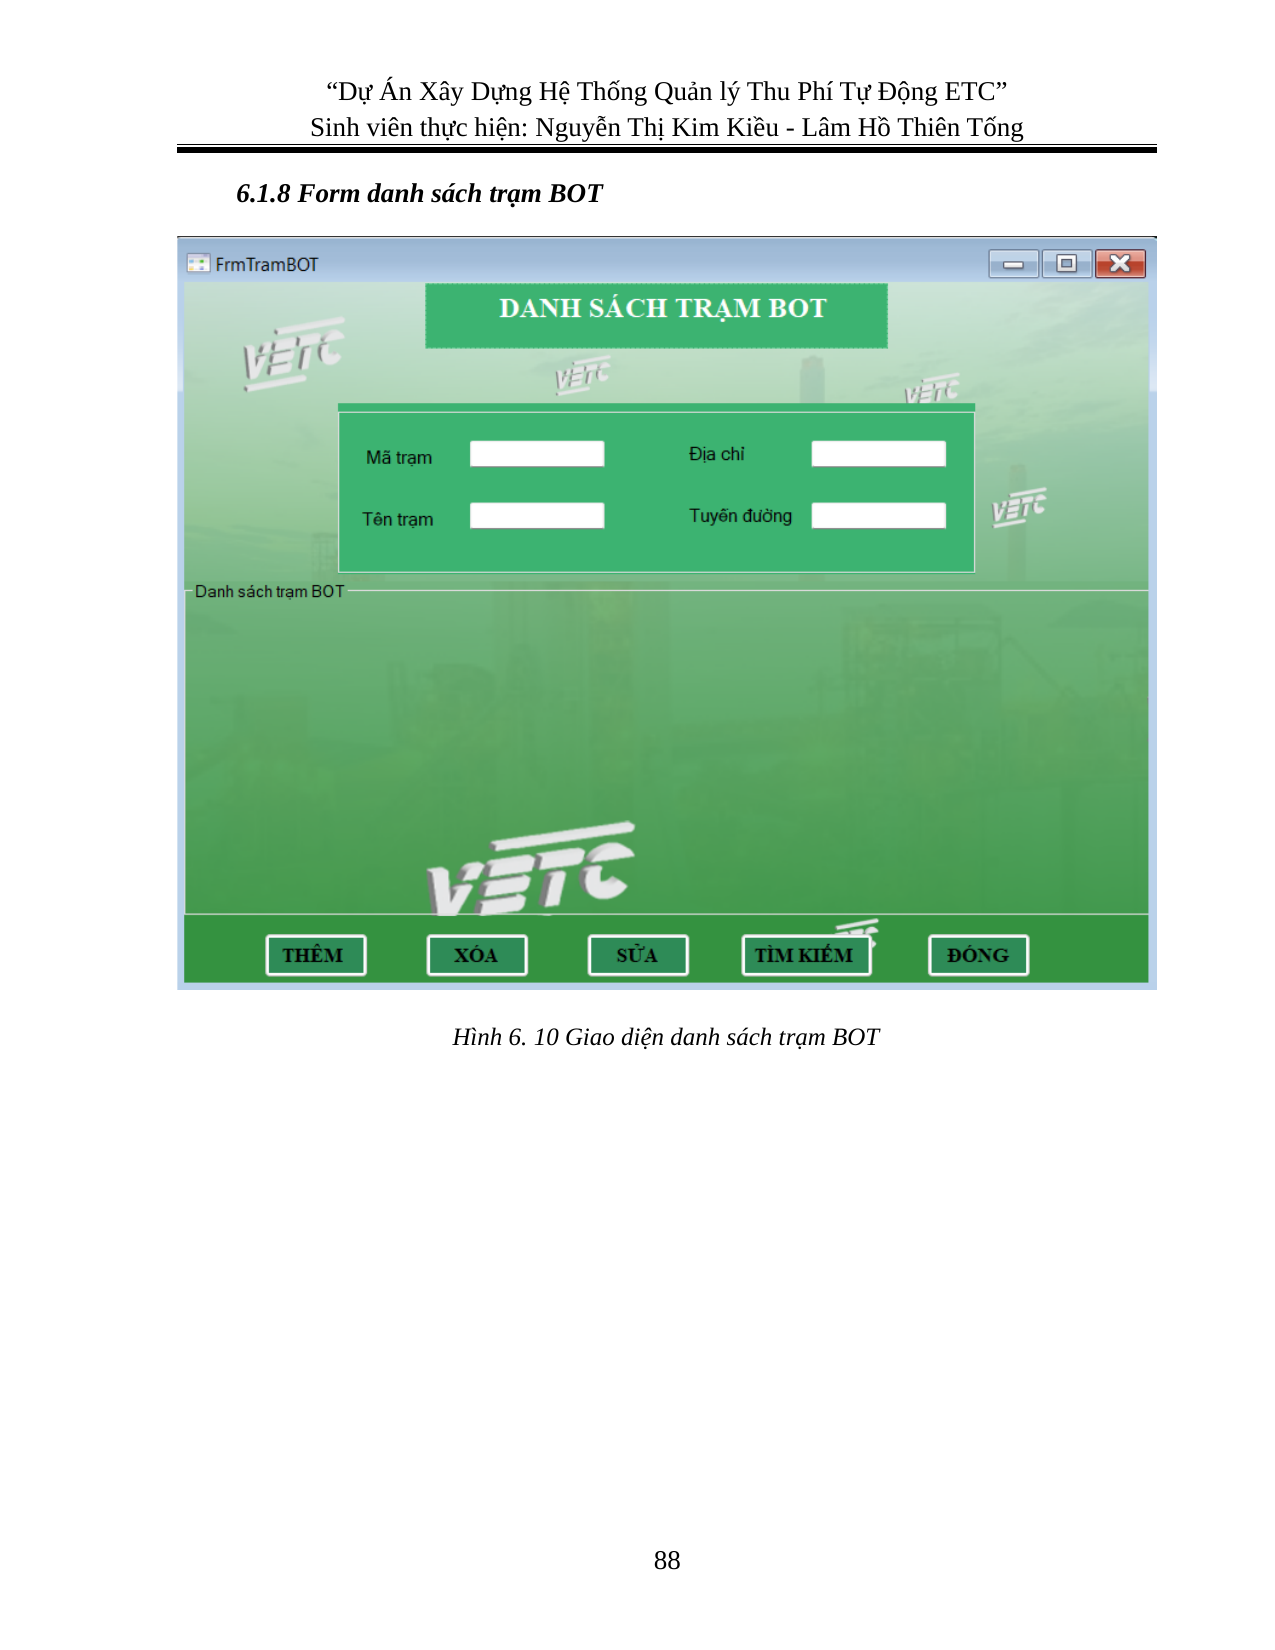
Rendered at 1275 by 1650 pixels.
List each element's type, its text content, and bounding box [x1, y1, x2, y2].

text Form danh sách trạm BOT [236, 177, 1157, 208]
text Hình 6. 10 Giao diện danh sách trạm BOT [177, 1022, 1157, 1051]
picture [177, 236, 1157, 990]
